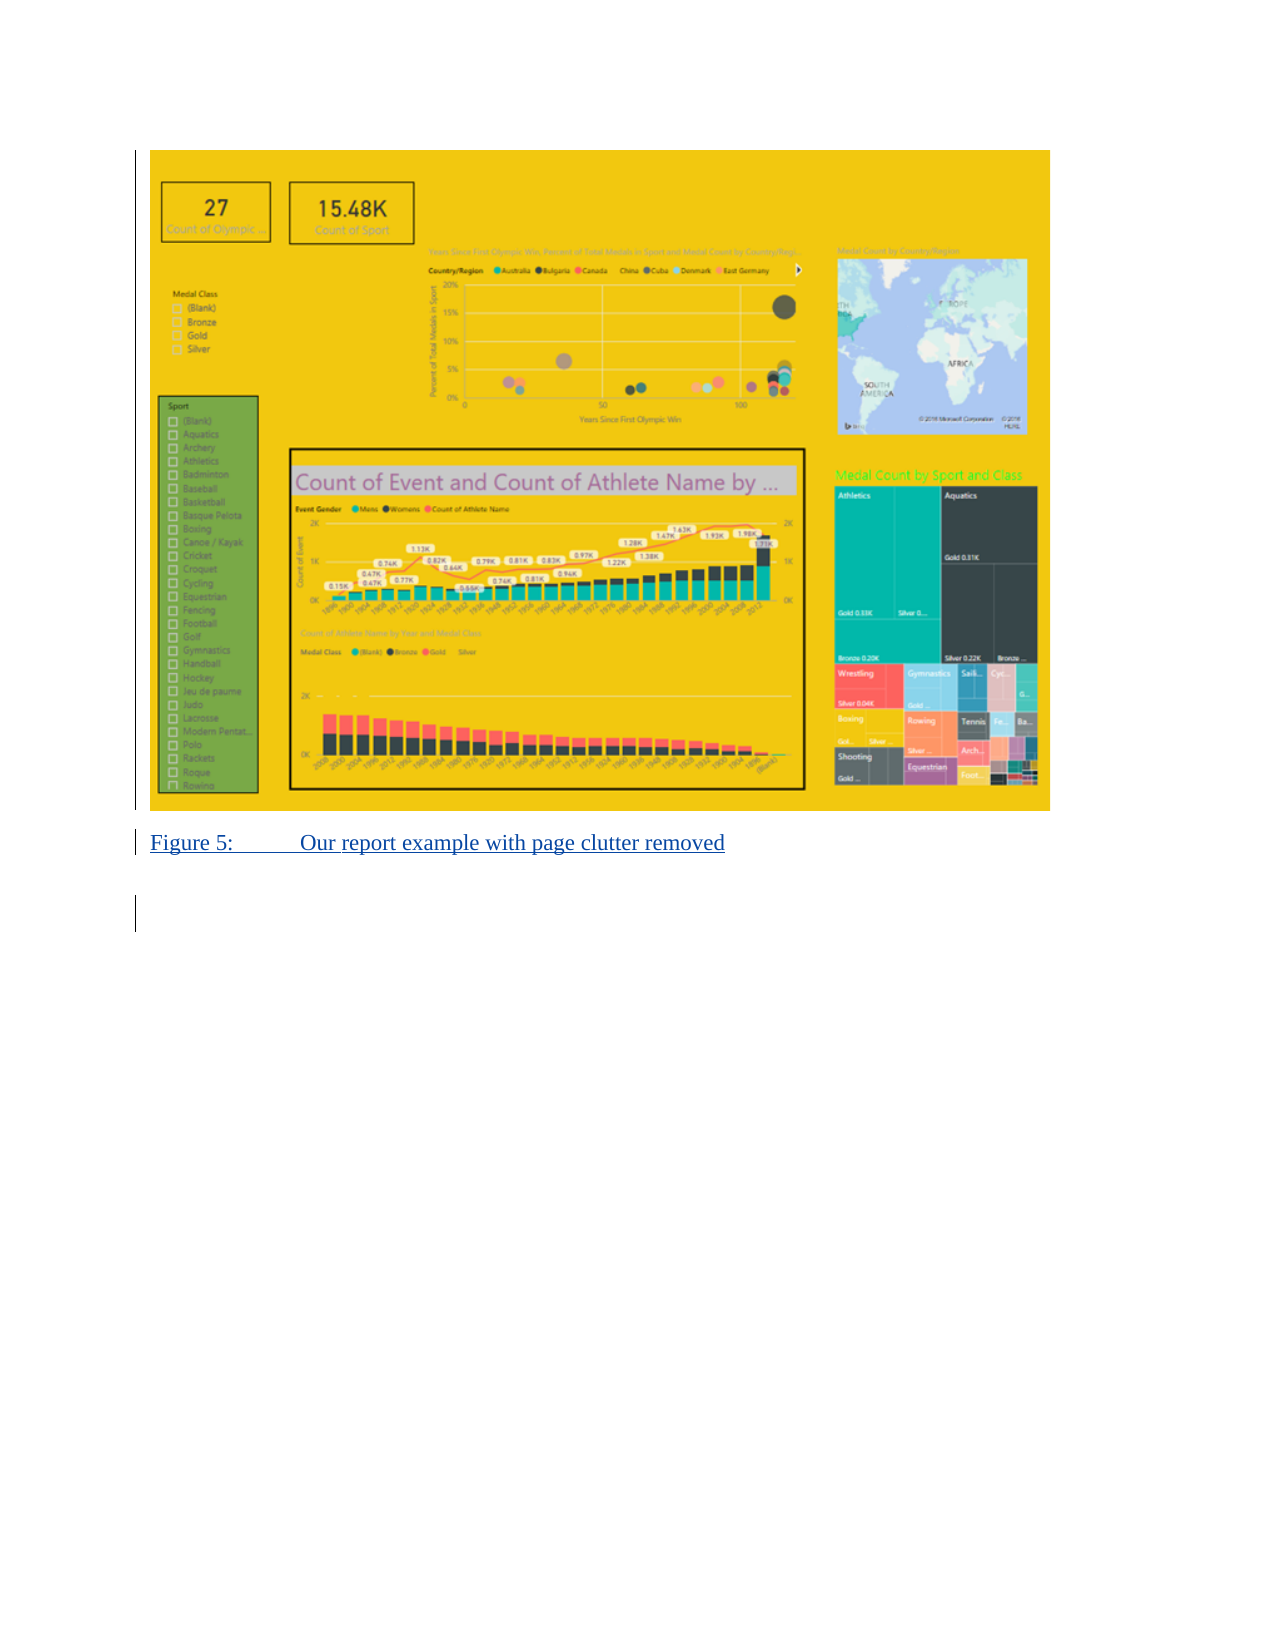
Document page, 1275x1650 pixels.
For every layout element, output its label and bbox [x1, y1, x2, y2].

picture [150, 150, 1050, 811]
